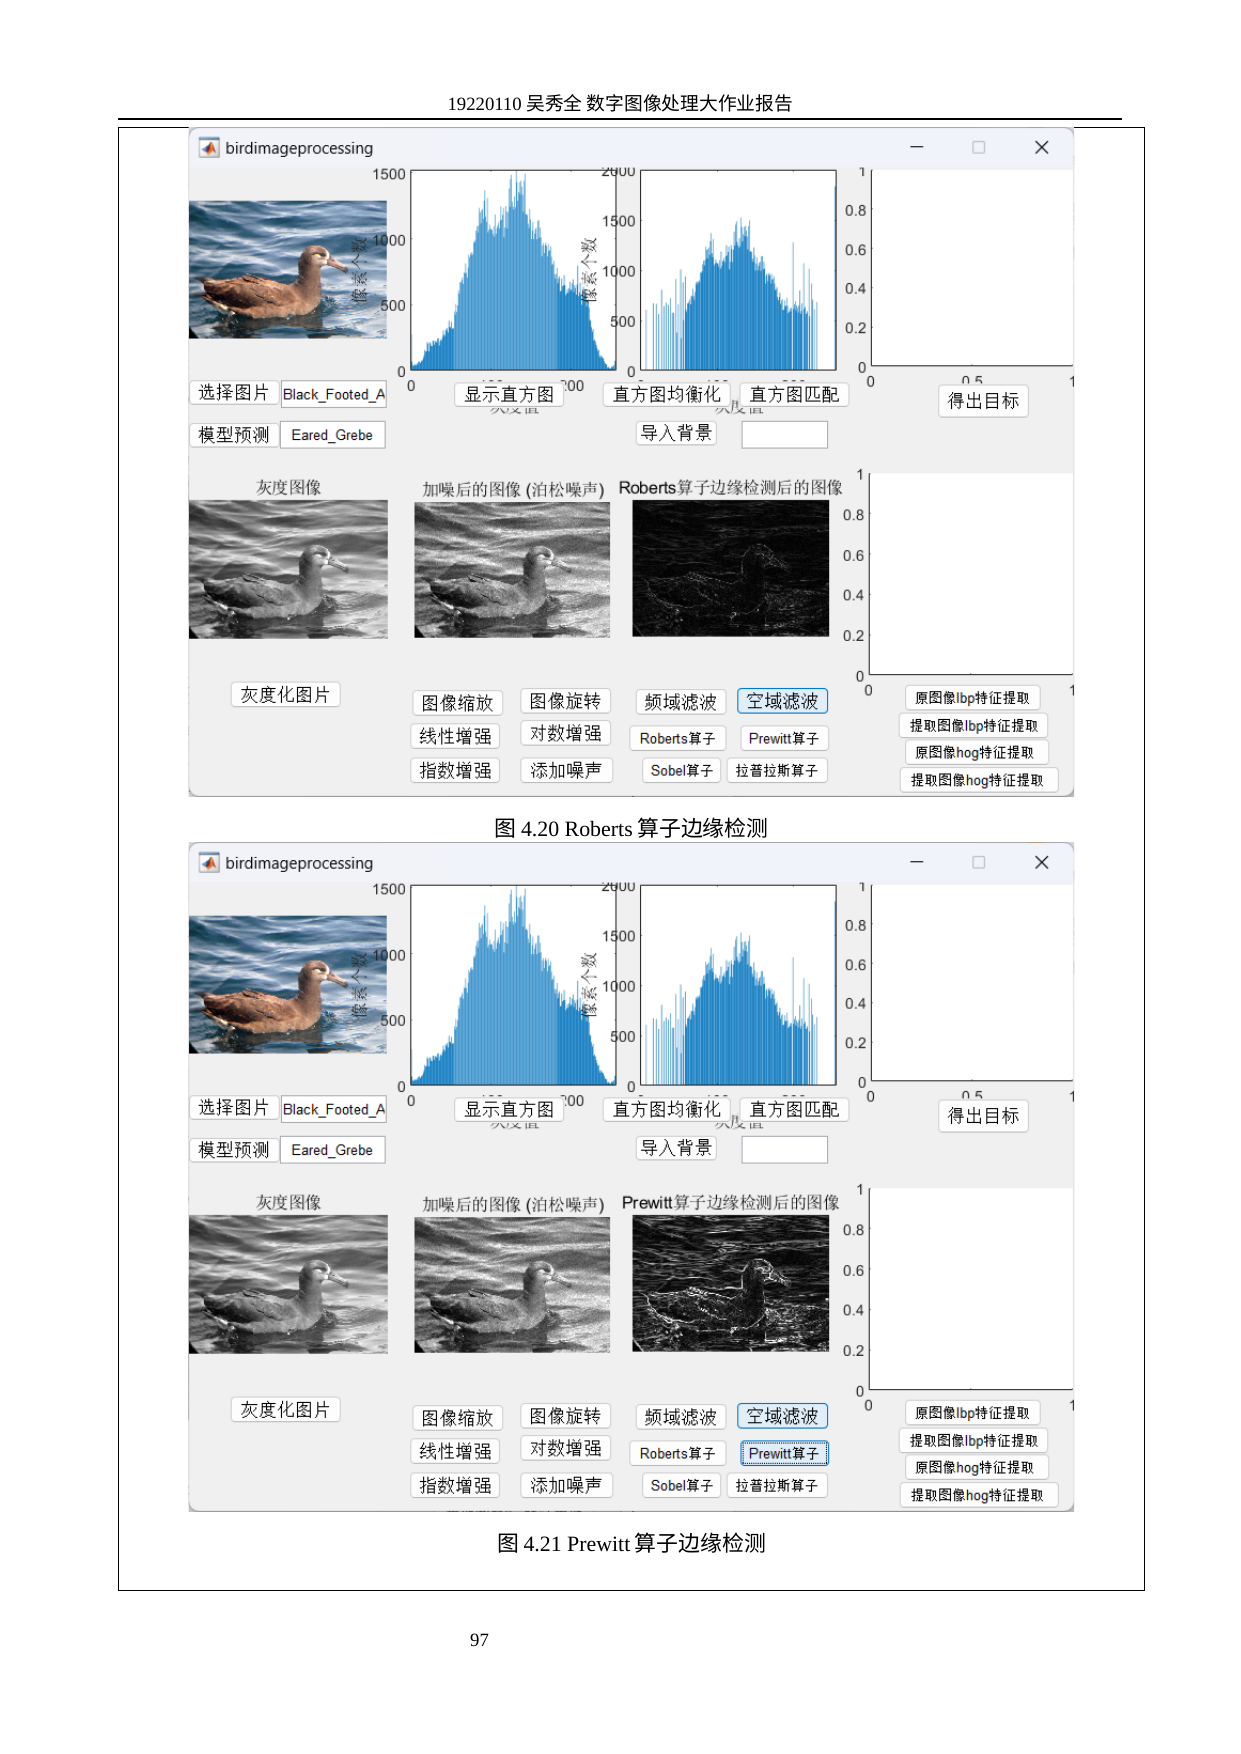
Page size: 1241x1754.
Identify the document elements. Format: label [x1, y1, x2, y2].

picture [188, 127, 1075, 797]
picture [188, 842, 1075, 1512]
table_header [119, 128, 1144, 1590]
